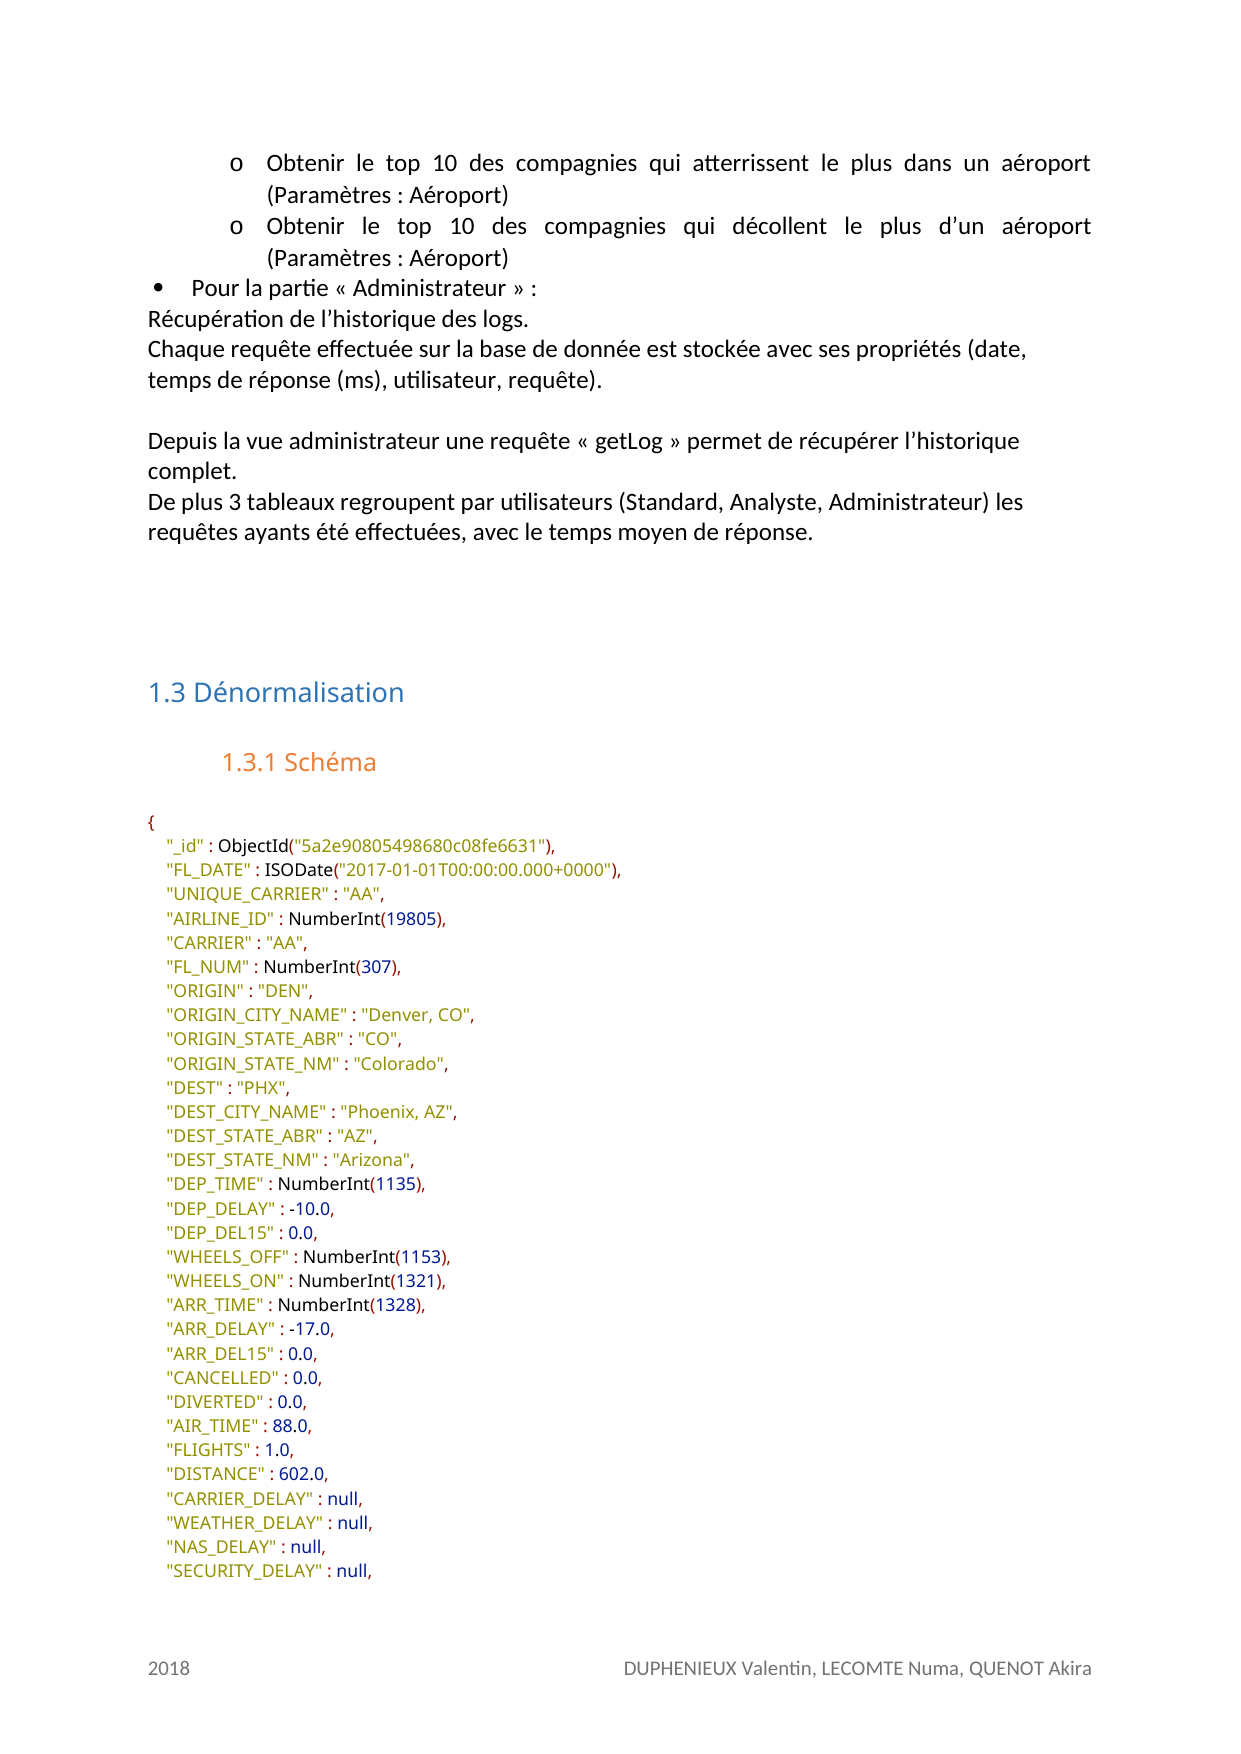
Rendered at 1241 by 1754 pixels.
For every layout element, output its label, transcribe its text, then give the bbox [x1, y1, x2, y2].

text "ARR_DEL15" : 0.0, [148, 1341, 1093, 1365]
text "WHEELS_ON" : NumberInt(1321), [148, 1268, 1093, 1293]
text "FLIGHTS" : 1.0, [148, 1438, 1093, 1462]
text "ORIGIN_STATE_NM" : "Colorado", [148, 1051, 1093, 1075]
text "FL_DATE" : ISODate("2017-01-01T00:00:00.000+0000"), [148, 858, 1093, 882]
text "DEP_TIME" : NumberInt(1135), [148, 1172, 1093, 1196]
text "ARR_DELAY" : -17.0, [148, 1317, 1093, 1341]
text "ORIGIN" : "DEN", [148, 978, 1093, 1003]
text "_id" : ObjectId("5a2e90805498680c08fe6631"), [148, 833, 1093, 858]
text "AIRLINE_ID" : NumberInt(19805), [148, 906, 1093, 930]
list Pour la partie « Administrateur » : [154, 272, 1093, 303]
text { [148, 809, 1093, 833]
text "WHEELS_OFF" : NumberInt(1153), [148, 1244, 1093, 1268]
text "WEATHER_DELAY" : null, [148, 1510, 1093, 1534]
text Récupération de l’historique des logs. [148, 303, 1093, 333]
text "NAS_DELAY" : null, [148, 1534, 1093, 1558]
text "DEST_STATE_ABR" : "AZ", [148, 1123, 1093, 1148]
text "DISTANCE" : 602.0, [148, 1462, 1093, 1486]
subtitle 1.3.1 Schéma [148, 745, 1093, 779]
text "ARR_TIME" : NumberInt(1328), [148, 1293, 1093, 1317]
text "UNIQUE_CARRIER" : "AA", [148, 882, 1093, 906]
text "CARRIER" : "AA", [148, 930, 1093, 954]
text "FL_NUM" : NumberInt(307), [148, 954, 1093, 978]
text "DEST_CITY_NAME" : "Phoenix, AZ", [148, 1099, 1093, 1123]
list Obtenir le top 10 des compagnies qui décollent le plus d’un aéroport (Paramètres : Aéroport) [229, 210, 1093, 272]
text "CARRIER_DELAY" : null, [148, 1486, 1093, 1510]
text "DEST_STATE_NM" : "Arizona", [148, 1148, 1093, 1172]
text "SECURITY_DELAY" : null, [148, 1558, 1093, 1583]
text "DEP_DELAY" : -10.0, [148, 1196, 1093, 1220]
text "ORIGIN_CITY_NAME" : "Denver, CO", [148, 1003, 1093, 1027]
text "ORIGIN_STATE_ABR" : "CO", [148, 1027, 1093, 1051]
text "DEP_DEL15" : 0.0, [148, 1220, 1093, 1244]
text "DIVERTED" : 0.0, [148, 1389, 1093, 1413]
subtitle 1.3 Dénormalisation [148, 673, 1093, 710]
text Depuis la vue administrateur une requête « getLog » permet de récupérer l’historique complet. [148, 425, 1093, 486]
text Chaque requête effectuée sur la base de donnée est stockée avec ses propriétés (date, temps de réponse (ms), utilisateur, requête). [148, 333, 1093, 394]
list Obtenir le top 10 des compagnies qui atterrissent le plus dans un aéroport (Paramètres : Aéroport) [229, 148, 1093, 210]
text "AIR_TIME" : 88.0, [148, 1413, 1093, 1438]
text "CANCELLED" : 0.0, [148, 1365, 1093, 1389]
text De plus 3 tableaux regroupent par utilisateurs (Standard, Analyste, Administrateur) les requêtes ayants été effectuées, avec le temps moyen de réponse. [148, 486, 1093, 547]
text "DEST" : "PHX", [148, 1075, 1093, 1099]
